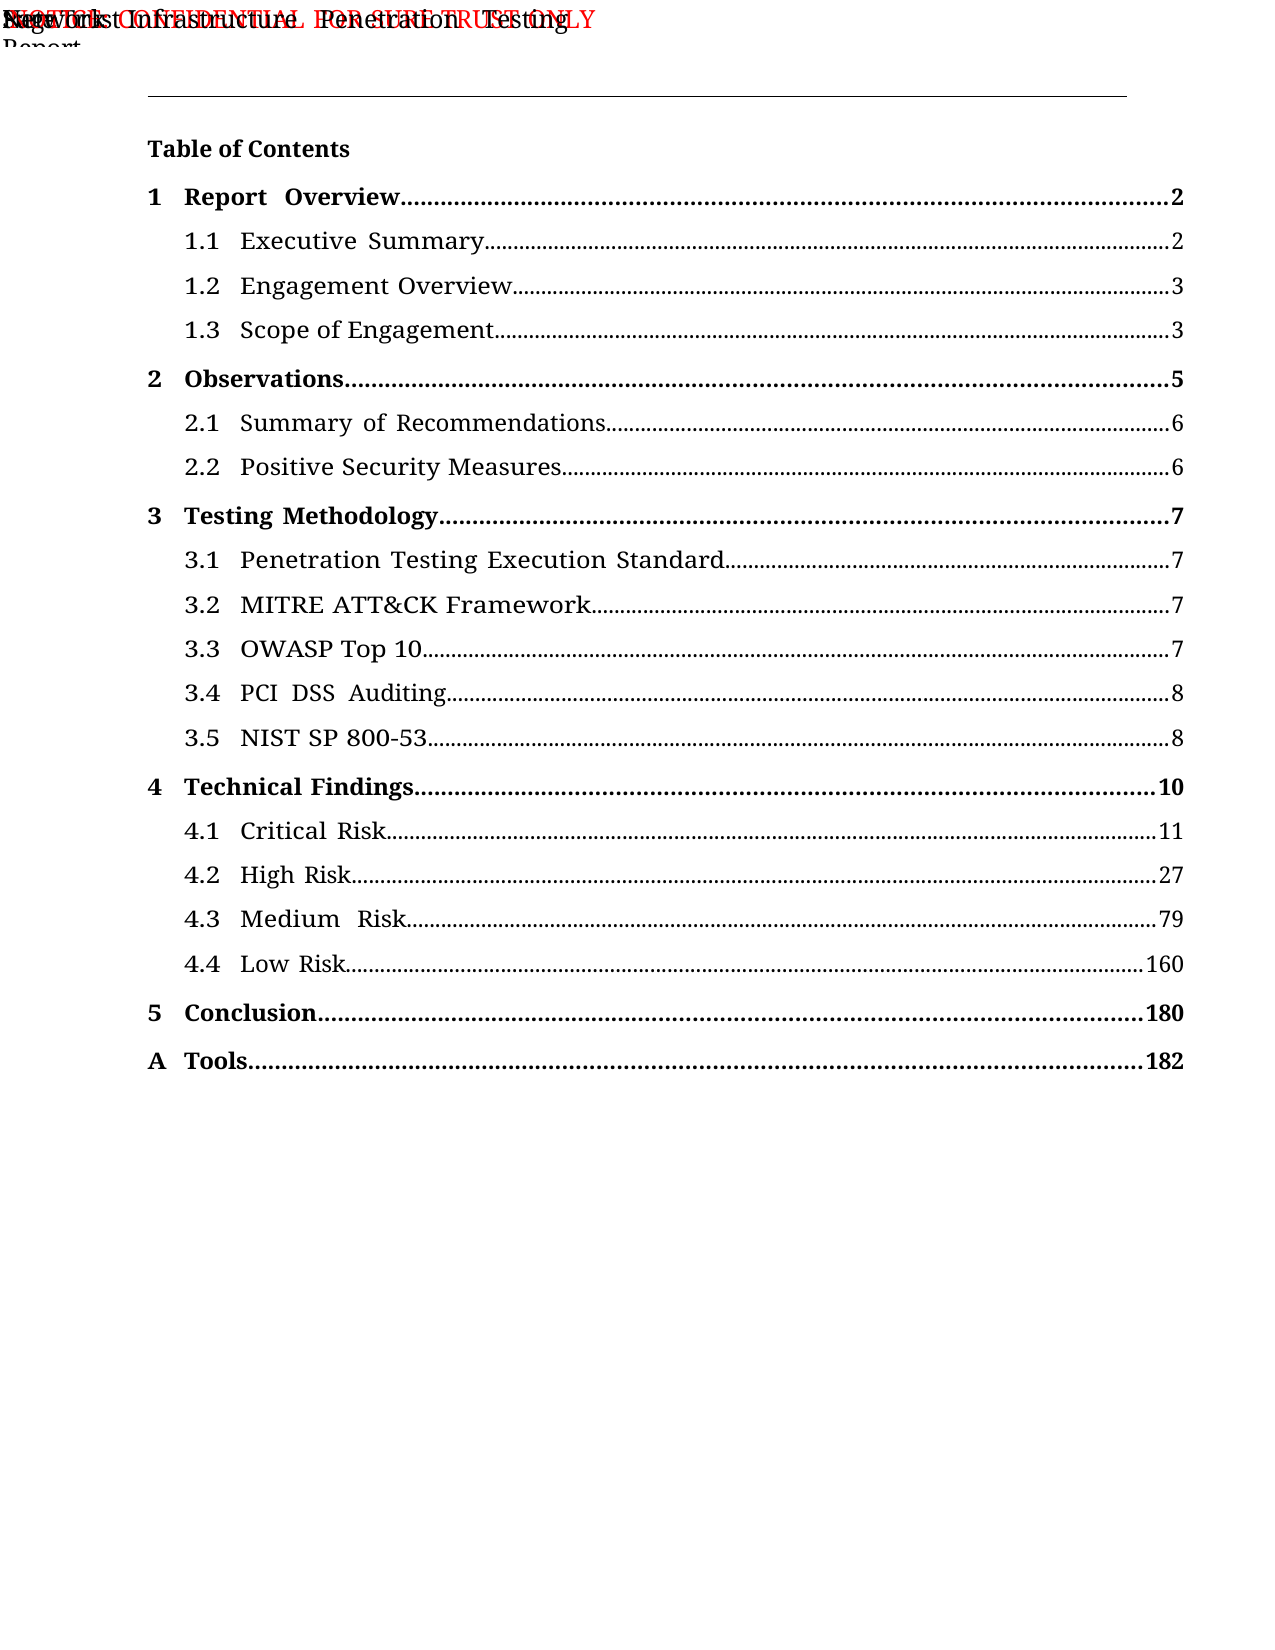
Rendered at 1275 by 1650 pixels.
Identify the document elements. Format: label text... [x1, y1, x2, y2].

text 4 Technical Findings 10 [147, 773, 1167, 801]
text 4.2 High Risk 27 [184, 859, 1167, 889]
text 4.1 Critical Risk 11 [184, 815, 1167, 845]
text 4.3 Medium Risk 79 [184, 904, 1167, 934]
text 2 Observations 5 [147, 365, 1167, 393]
text Table of Contents [147, 135, 1167, 163]
text 3.3 OWASP Top 10 7 [184, 633, 1167, 663]
text 1.3 Scope of Engagement 3 [184, 314, 1167, 344]
text 1.1 Executive Summary 2 [184, 226, 1167, 256]
text 3.4 PCI DSS Auditing 8 [184, 678, 1167, 708]
text 4.4 Low Risk 160 [184, 948, 1167, 978]
text 1.2 Engagement Overview 3 [184, 270, 1167, 300]
text 1 Report Overview 2 [147, 184, 1167, 211]
text 5 Conclusion 180 [147, 999, 1167, 1027]
text 3.5 NIST SP 800-53 8 [184, 722, 1167, 752]
text 3 Testing Methodology 7 [147, 503, 1167, 530]
text 2.1 Summary of Recommendations 6 [184, 407, 1167, 437]
text A Tools 182 [147, 1048, 1167, 1075]
text 2.2 Positive Security Measures 6 [184, 452, 1167, 482]
text 3.2 MITRE ATT&CK Framework 7 [184, 589, 1167, 619]
text 3.1 Penetration Testing Execution Standard 7 [184, 545, 1167, 575]
